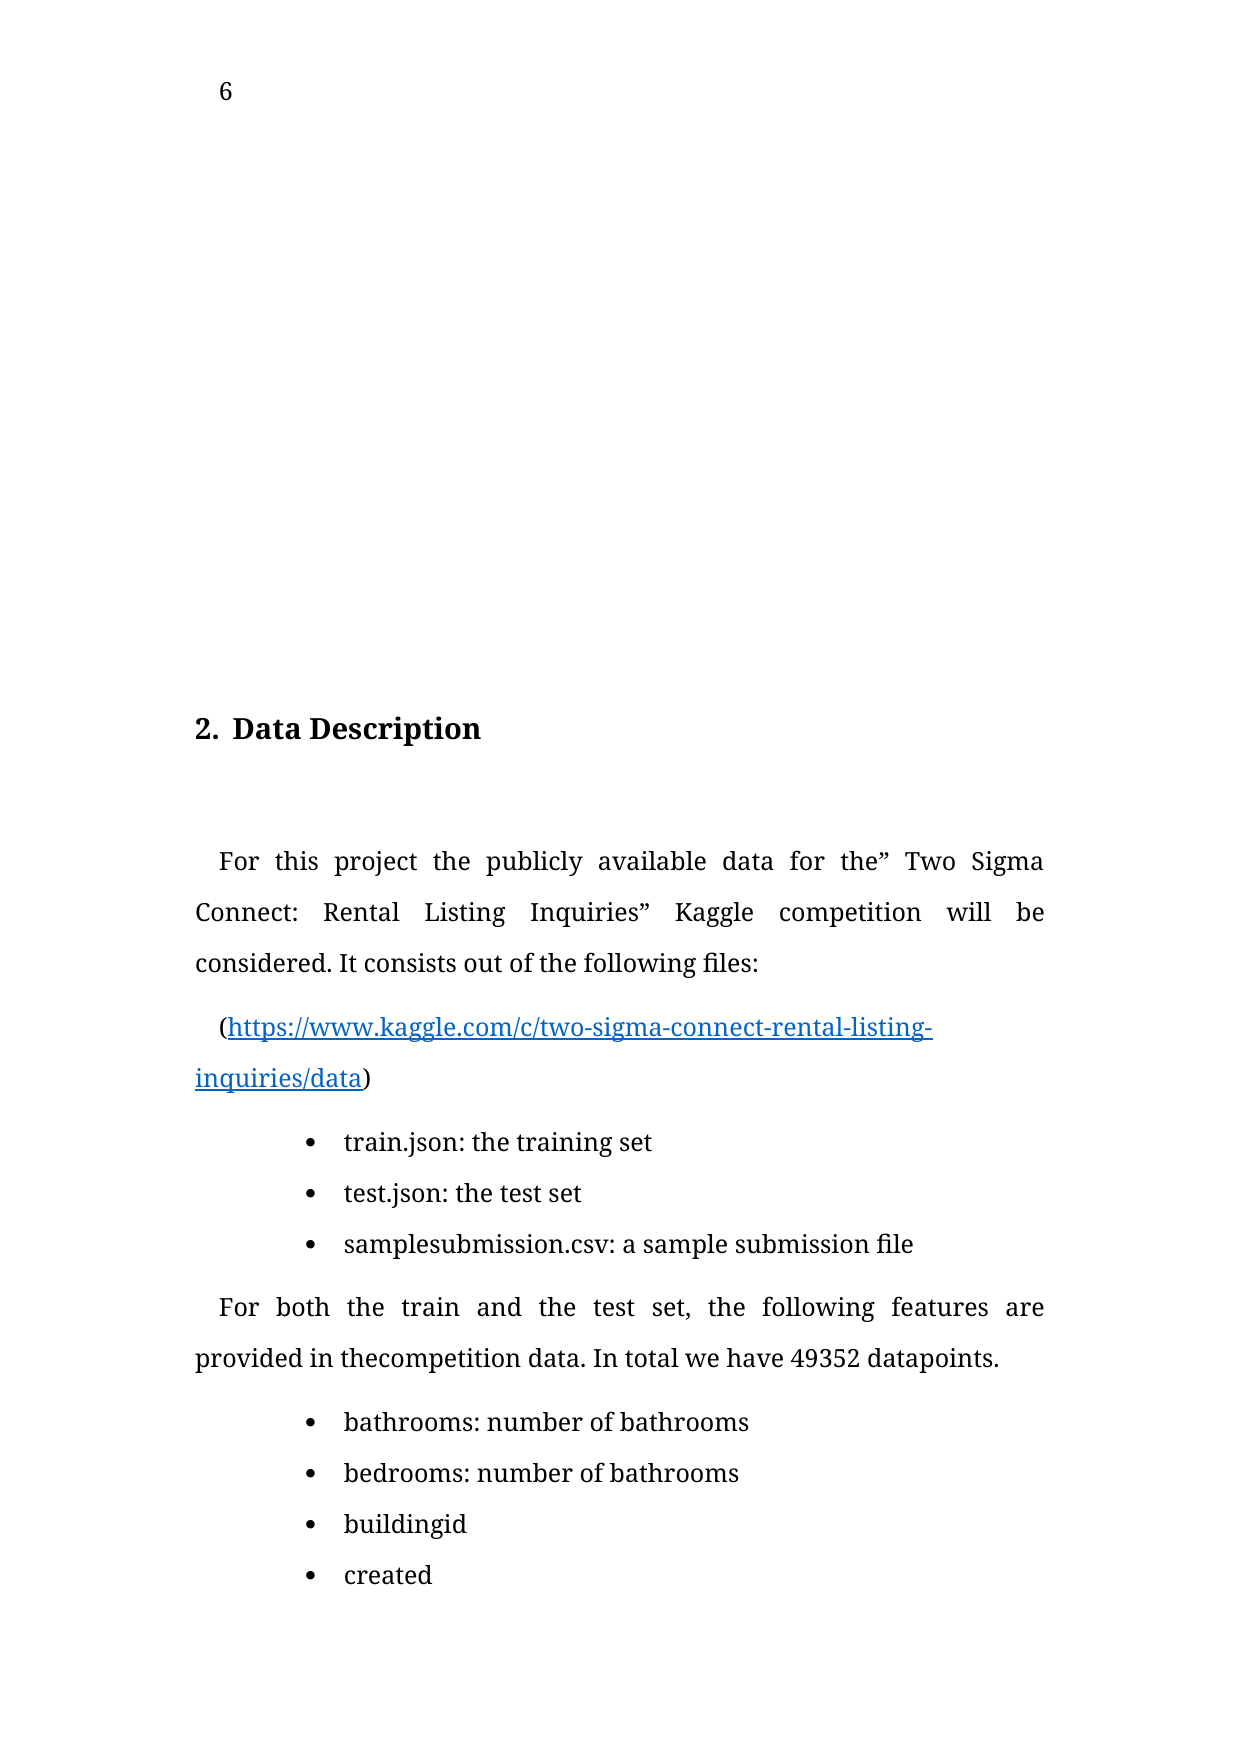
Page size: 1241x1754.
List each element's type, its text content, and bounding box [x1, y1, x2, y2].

text For both the train and the test set, the following features are provided in thecompetition data. In total we have 49352 datapoints. [195, 1290, 1045, 1375]
list created [306, 1558, 1045, 1592]
list bedrooms: number of bathrooms [306, 1456, 1045, 1489]
list buildingid [306, 1507, 1045, 1541]
list train.json: the training set [306, 1124, 1045, 1158]
list Data Description [195, 708, 1045, 748]
list test.json: the test set [306, 1175, 1045, 1209]
list bathrooms: number of bathrooms [306, 1404, 1045, 1438]
text For this project the publicly available data for the” Two Sigma Connect: Rental Listing Inquiries” Kaggle competition will be considered. It consists out of the following files: [195, 844, 1045, 895]
list samplesubmission.csv: a sample submission file [306, 1226, 1045, 1260]
text For this project the publicly available data for the” Two Sigma Connect: Rental Listing Inquiries” Kaggle competition will be considered. It consists out of the following files: [195, 929, 1045, 980]
text (https://www.kaggle.com/c/two-sigma-connect-rental-listing-inquiries/data) [195, 1010, 1045, 1095]
